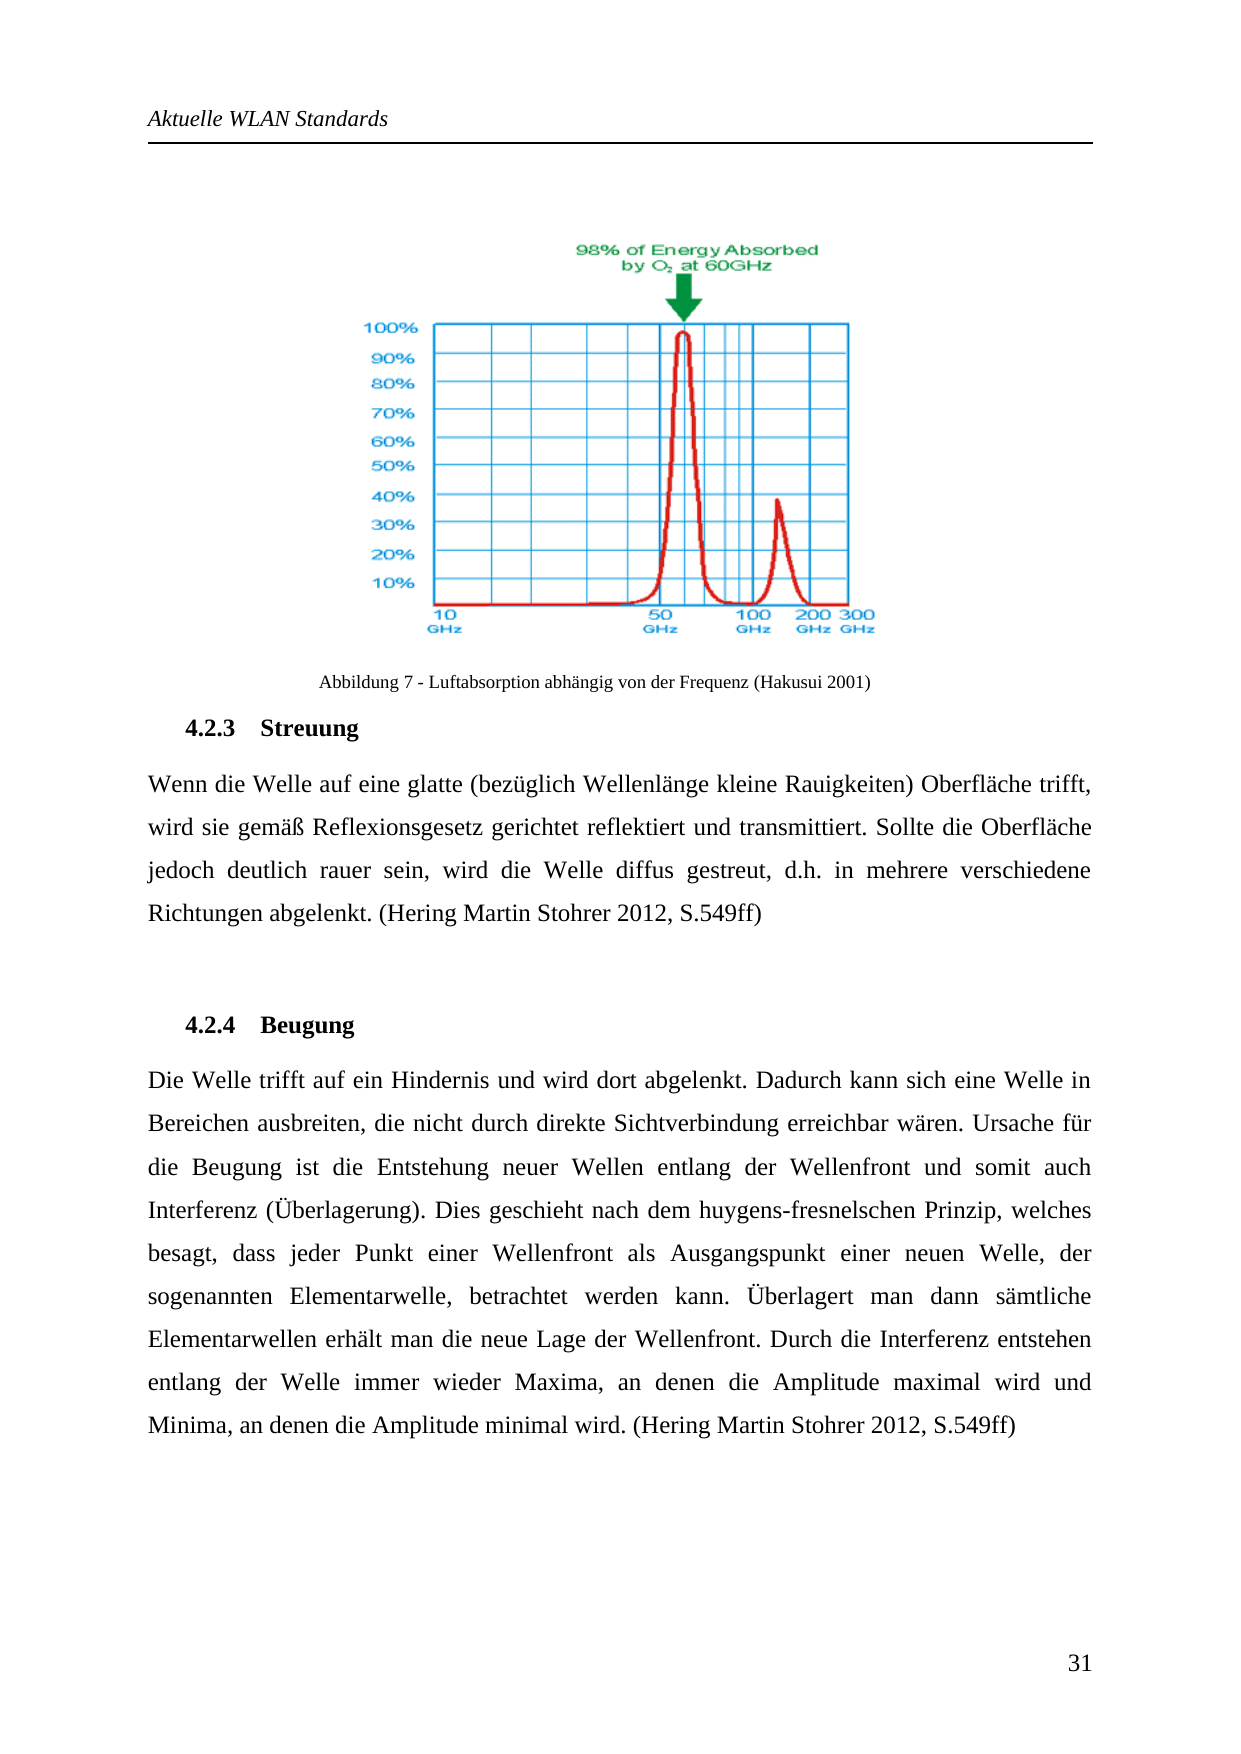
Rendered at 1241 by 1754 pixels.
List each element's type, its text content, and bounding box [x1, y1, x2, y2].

text Wenn die Welle auf eine glatte (bezüglich Wellenlänge kleine Rauigkeiten) Oberfläche trifft, wird sie gemäß Reflexionsgesetz gerichtet reflektiert und transmittiert. Sollte die Oberfläche jedoch deutlich rauer sein, wird die Welle diffus gestreut, d.h. in mehrere verschiedene Richtungen abgelenkt. (Hering Martin Stohrer 2012, S.549ff) [148, 769, 1093, 927]
text Abbildung 7 - Luftabsorption abhängig von der Frequenz (Hakusui 2001) [295, 671, 1093, 693]
picture [339, 230, 901, 645]
subtitle Streuung [185, 713, 1093, 742]
text Die Welle trifft auf ein Hindernis und wird dort abgelenkt. Dadurch kann sich eine Welle in Bereichen ausbreiten, die nicht durch direkte Sichtverbindung erreichbar wären. Ursache für die Beugung ist die Entstehung neuer Wellen entlang der Wellenfront und somit auch Interferenz (Überlagerung). Dies geschieht nach dem huygens-fresnelschen Prinzip, welches besagt, dass jeder Punkt einer Wellenfront als Ausgangspunkt einer neuen Welle, der sogenannten Elementarwelle, betrachtet werden kann. Überlagert man dann sämtliche Elementarwellen erhält man die neue Lage der Wellenfront. Durch die Interferenz entstehen entlang der Welle immer wieder Maxima, an denen die Amplitude maximal wird und Minima, an denen die Amplitude minimal wird. (Hering Martin Stohrer 2012, S.549ff) [148, 1065, 1093, 1439]
subtitle Beugung [185, 1010, 1093, 1038]
